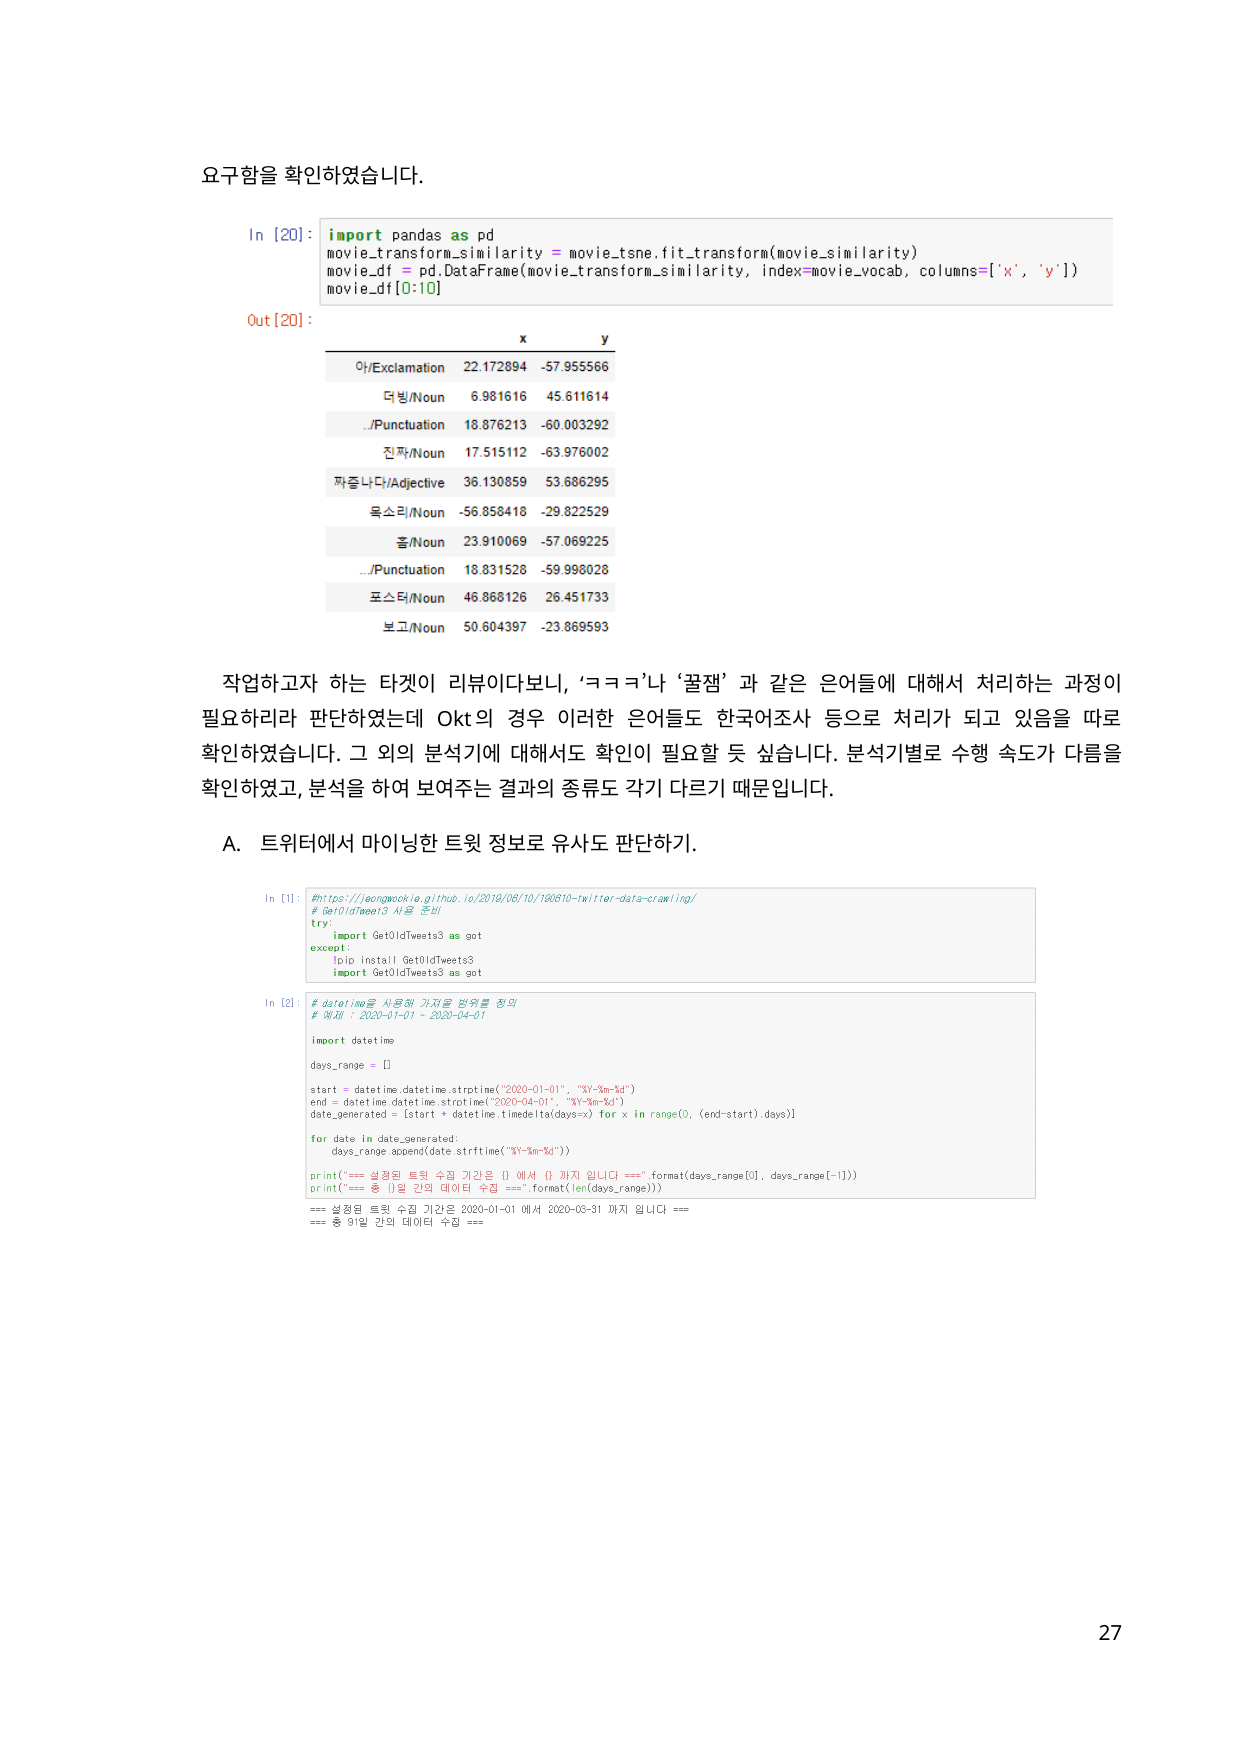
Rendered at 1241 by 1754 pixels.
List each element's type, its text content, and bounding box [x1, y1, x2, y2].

text 작업하고자 하는 타겟이 리뷰이다보니, ‘ㅋㅋㅋ’나 ‘꿀잼’ 과 같은 은어들에 대해서 처리하는 과정이 필요하리라 판단하였는데 Okt의 경우 이러한 은어들도 한국어조사 등으로 처리가 되고 있음을 따로 확인하였습니다. 그 외의 분석기에 대해서도 확인이 필요할 듯 싶습니다. 분석기별로 수행 속도가 다름을 확인하였고, 분석을 하여 보여주는 결과의 종류도 각기 다르기 때문입니다. [201, 667, 1122, 802]
picture [222, 215, 1113, 643]
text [201, 159, 1122, 190]
list 트위터에서 마이닝한 트윗 정보로 유사도 판단하기. [222, 827, 1122, 858]
picture [259, 883, 1042, 1233]
